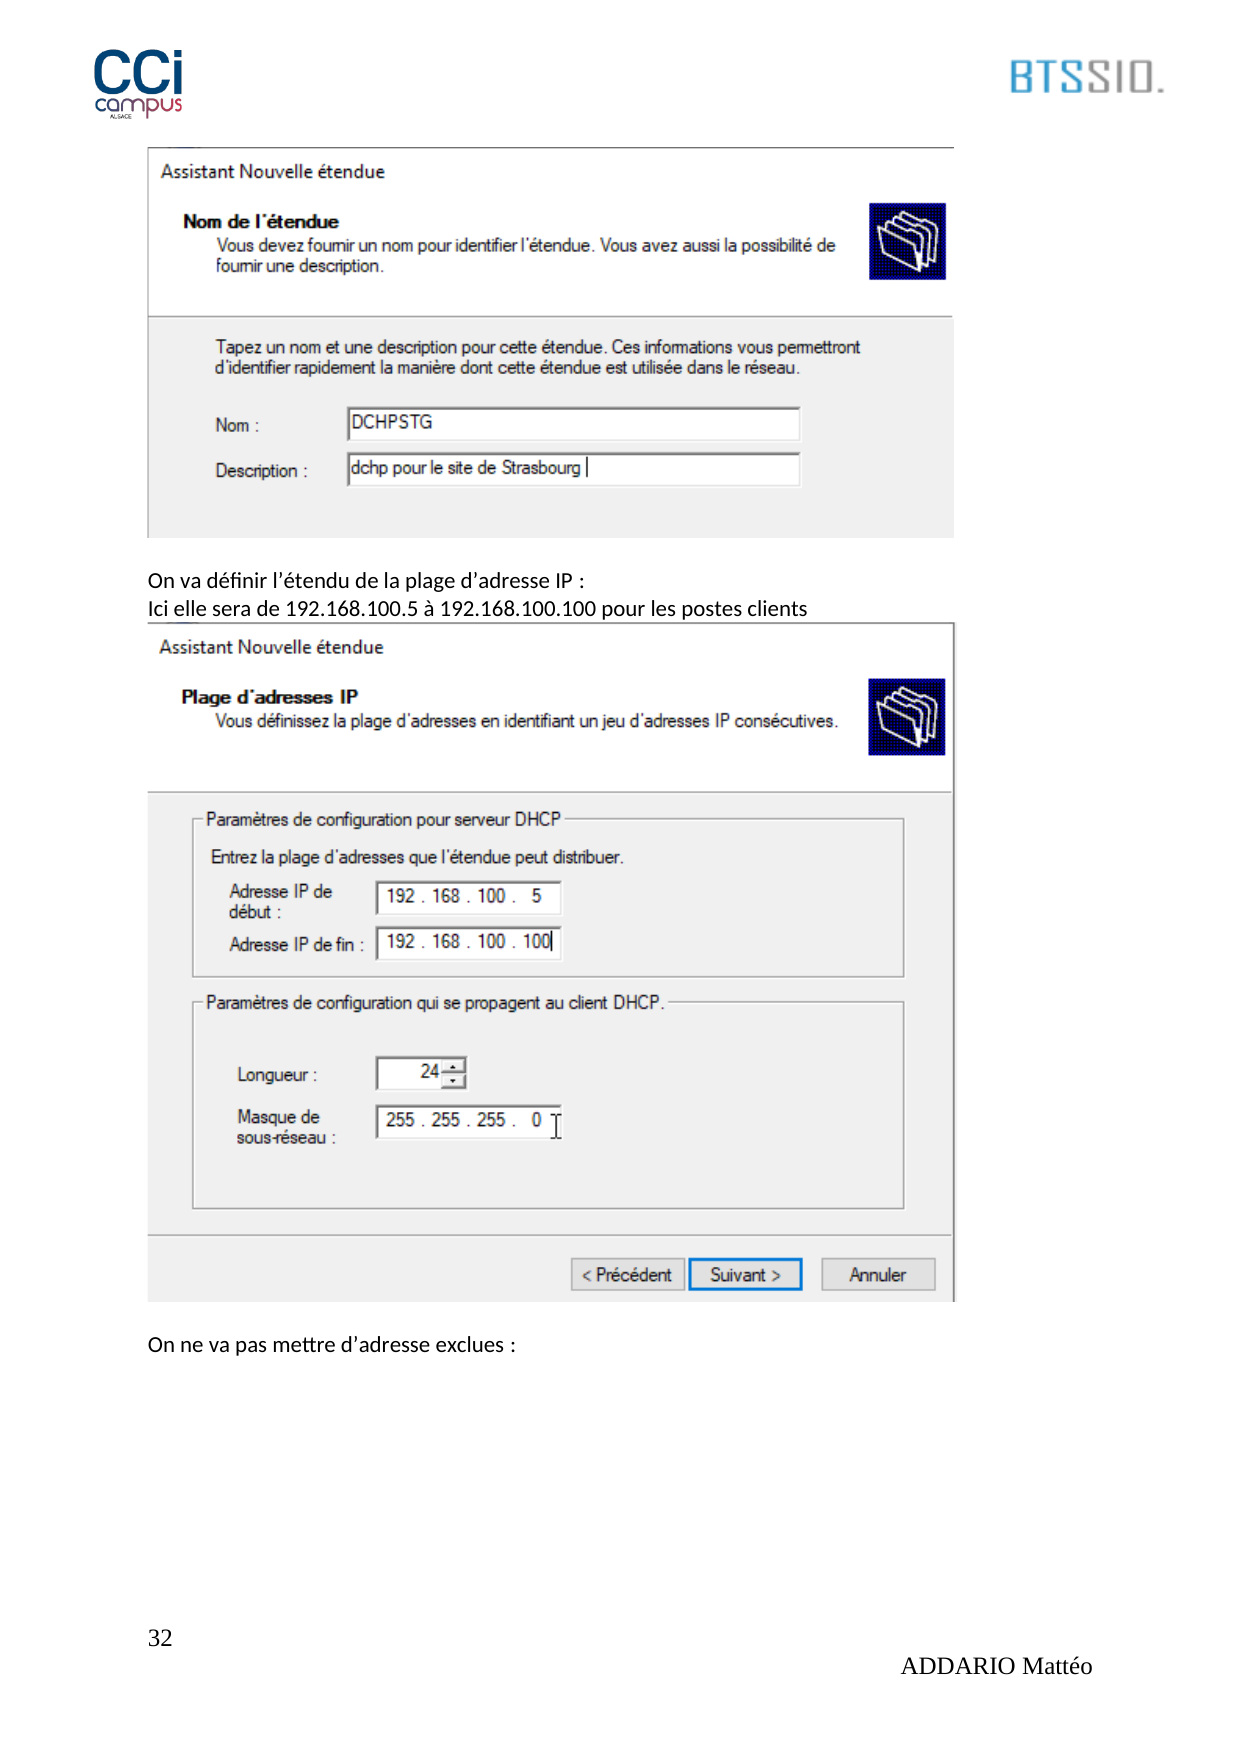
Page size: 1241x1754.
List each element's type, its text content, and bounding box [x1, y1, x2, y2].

text Ici elle sera de 192.168.100.5 à 192.168.100.100 pour les postes clients [148, 594, 1092, 622]
picture [1004, 46, 1169, 104]
text On ne va pas mettre d’adresse exclues : [148, 1330, 1092, 1358]
picture [147, 147, 954, 538]
text On va définir l’étendu de la plage d’adresse IP : [148, 566, 1092, 594]
picture [81, 45, 195, 123]
picture [147, 622, 958, 1302]
